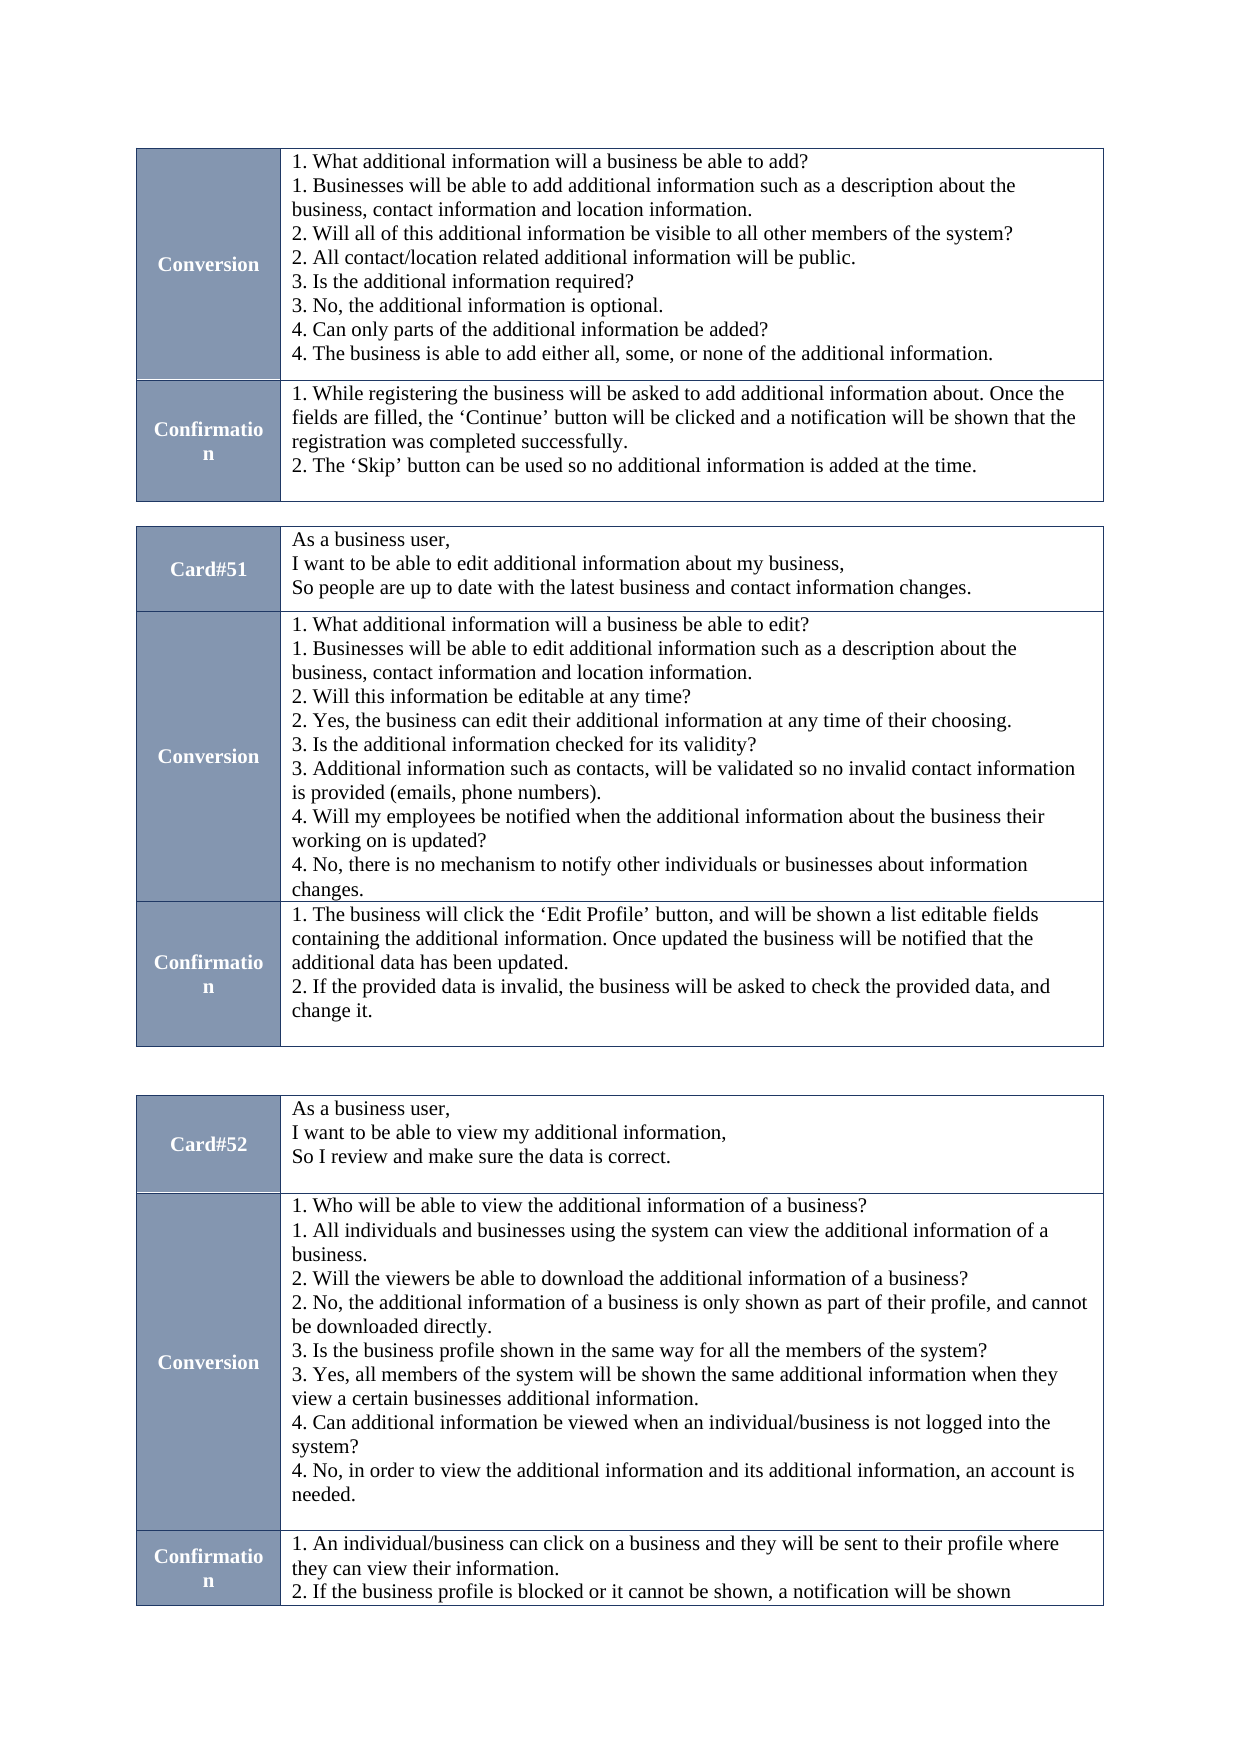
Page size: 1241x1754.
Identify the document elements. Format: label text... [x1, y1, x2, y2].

table_header As a business user, I want to be able to edit additional information about my business, So people are up to date with the latest business and contact information changes. [281, 527, 1103, 611]
table_header As a business user, I want to be able to view my additional information, So I review and make sure the data is correct. [281, 1096, 1103, 1192]
table_cell 1. The business will click the ‘Edit Profile’ button, and will be shown a list editable fields containing the additional information. Once updated the business will be notified that the additional data has been updated. 2. If the provided data is invalid, the business will be asked to check the provided data, and change it. [281, 902, 1103, 1046]
table_cell Confirmation [137, 381, 280, 501]
table_cell 1. While registering the business will be asked to add additional information about. Once the fields are filled, the ‘Continue’ button will be clicked and a notification will be shown that the registration was completed successfully. 2. The ‘Skip’ button can be used so no additional information is added at the time. [281, 381, 1103, 501]
table_cell 1. Who will be able to view the additional information of a business? 1. All individuals and businesses using the system can view the additional information of a business. 2. Will the viewers be able to download the additional information of a business? 2. No, the additional information of a business is only shown as part of their profile, and cannot be downloaded directly. 3. Is the business profile shown in the same way for all the members of the system? 3. Yes, all members of the system will be shown the same additional information when they view a certain businesses additional information. 4. Can additional information be viewed when an individual/business is not logged into the system? 4. No, in order to view the additional information and its additional information, an account is needed. [281, 1194, 1103, 1530]
table_header Card#52 [137, 1096, 280, 1192]
table_cell 1. What additional information will a business be able to edit? 1. Businesses will be able to edit additional information such as a description about the business, contact information and location information. 2. Will this information be editable at any time? 2. Yes, the business can edit their additional information at any time of their choosing. 3. Is the additional information checked for its validity? 3. Additional information such as contacts, will be validated so no invalid contact information is provided (emails, phone numbers). 4. Will my employees be notified when the additional information about the business their working on is updated? 4. No, there is no mechanism to notify other individuals or businesses about information changes. [281, 612, 1103, 901]
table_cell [281, 1531, 1103, 1605]
table_cell Confirmation [137, 1531, 280, 1605]
table_cell Confirmation [137, 902, 280, 1046]
table_cell Conversion [137, 612, 280, 901]
table_cell Conversion [137, 1194, 280, 1530]
table_header Card#51 [137, 527, 280, 611]
table_cell Conversion [137, 149, 280, 379]
table_cell 1. What additional information will a business be able to add? 1. Businesses will be able to add additional information such as a description about the business, contact information and location information. 2. Will all of this additional information be visible to all other members of the system? 2. All contact/location related additional information will be public. 3. Is the additional information required? 3. No, the additional information is optional. 4. Can only parts of the additional information be added? 4. The business is able to add either all, some, or none of the additional information. [281, 149, 1103, 379]
